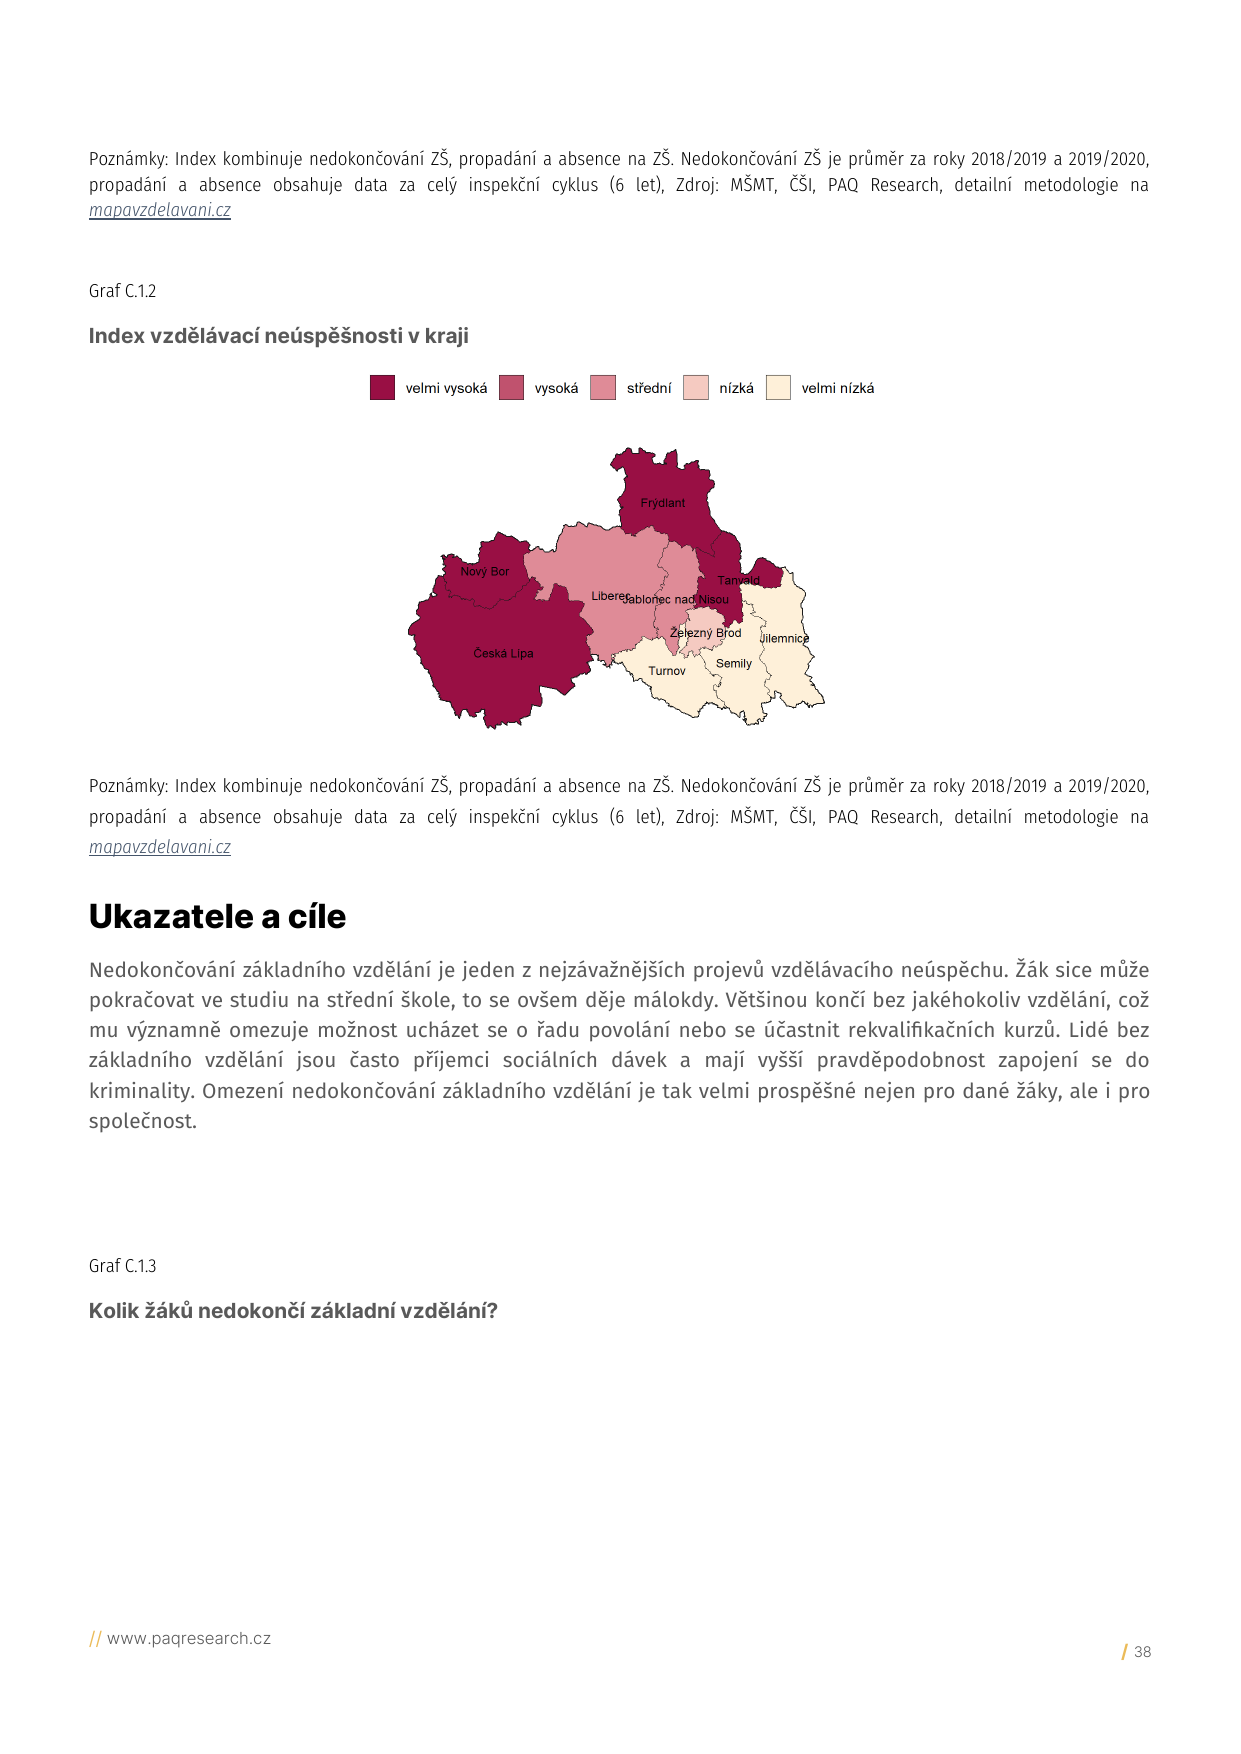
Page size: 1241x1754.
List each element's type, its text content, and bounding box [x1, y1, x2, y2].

subtitle Ukazatele a cíle [89, 896, 1152, 936]
text Poznámky: Index kombinuje nedokončování ZŠ, propadání a absence na ZŠ. Nedokončování ZŠ je průměr za roky 2018/2019 a 2019/2020, propadání a absence obsahuje data za celý inspekční cyklus (6 let), Zdroj: MŠMT, ČŠI, PAQ Research, detailní metodologie na mapavzdelavani.cz [89, 768, 1152, 858]
text Graf C.1.2 [89, 280, 1152, 303]
text Index vzdělávací neúspěšnosti v kraji [89, 319, 1152, 349]
text Kolik žáků nedokončí základní vzdělání? [89, 1293, 1152, 1323]
text Graf C.1.3 [89, 1255, 1152, 1277]
text Nedokončování základního vzdělání je jeden z nejzávažnějších projevů vzdělávacího neúspěchu. Žák sice může pokračovat ve studiu na střední škole, to se ovšem děje málokdy. Většinou končí bez jakéhokoliv vzdělání, což mu významně omezuje možnost ucházet se o řadu povolání nebo se účastnit rekvalifikačních kurzů. Lidé bez základního vzdělání jsou často příjemci sociálních dávek a mají vyšší pravděpodobnost zapojení se do kriminality. Omezení nedokončování základního vzdělání je tak velmi prospěšné nejen pro dané žáky, ale i pro společnost. [89, 952, 1152, 1134]
text Poznámky: Index kombinuje nedokončování ZŠ, propadání a absence na ZŠ. Nedokončování ZŠ je průměr za roky 2018/2019 a 2019/2020, propadání a absence obsahuje data za celý inspekční cyklus (6 let), Zdroj: MŠMT, ČŠI, PAQ Research, detailní metodologie na mapavzdelavani.cz [89, 148, 1152, 222]
picture [88, 348, 1139, 751]
